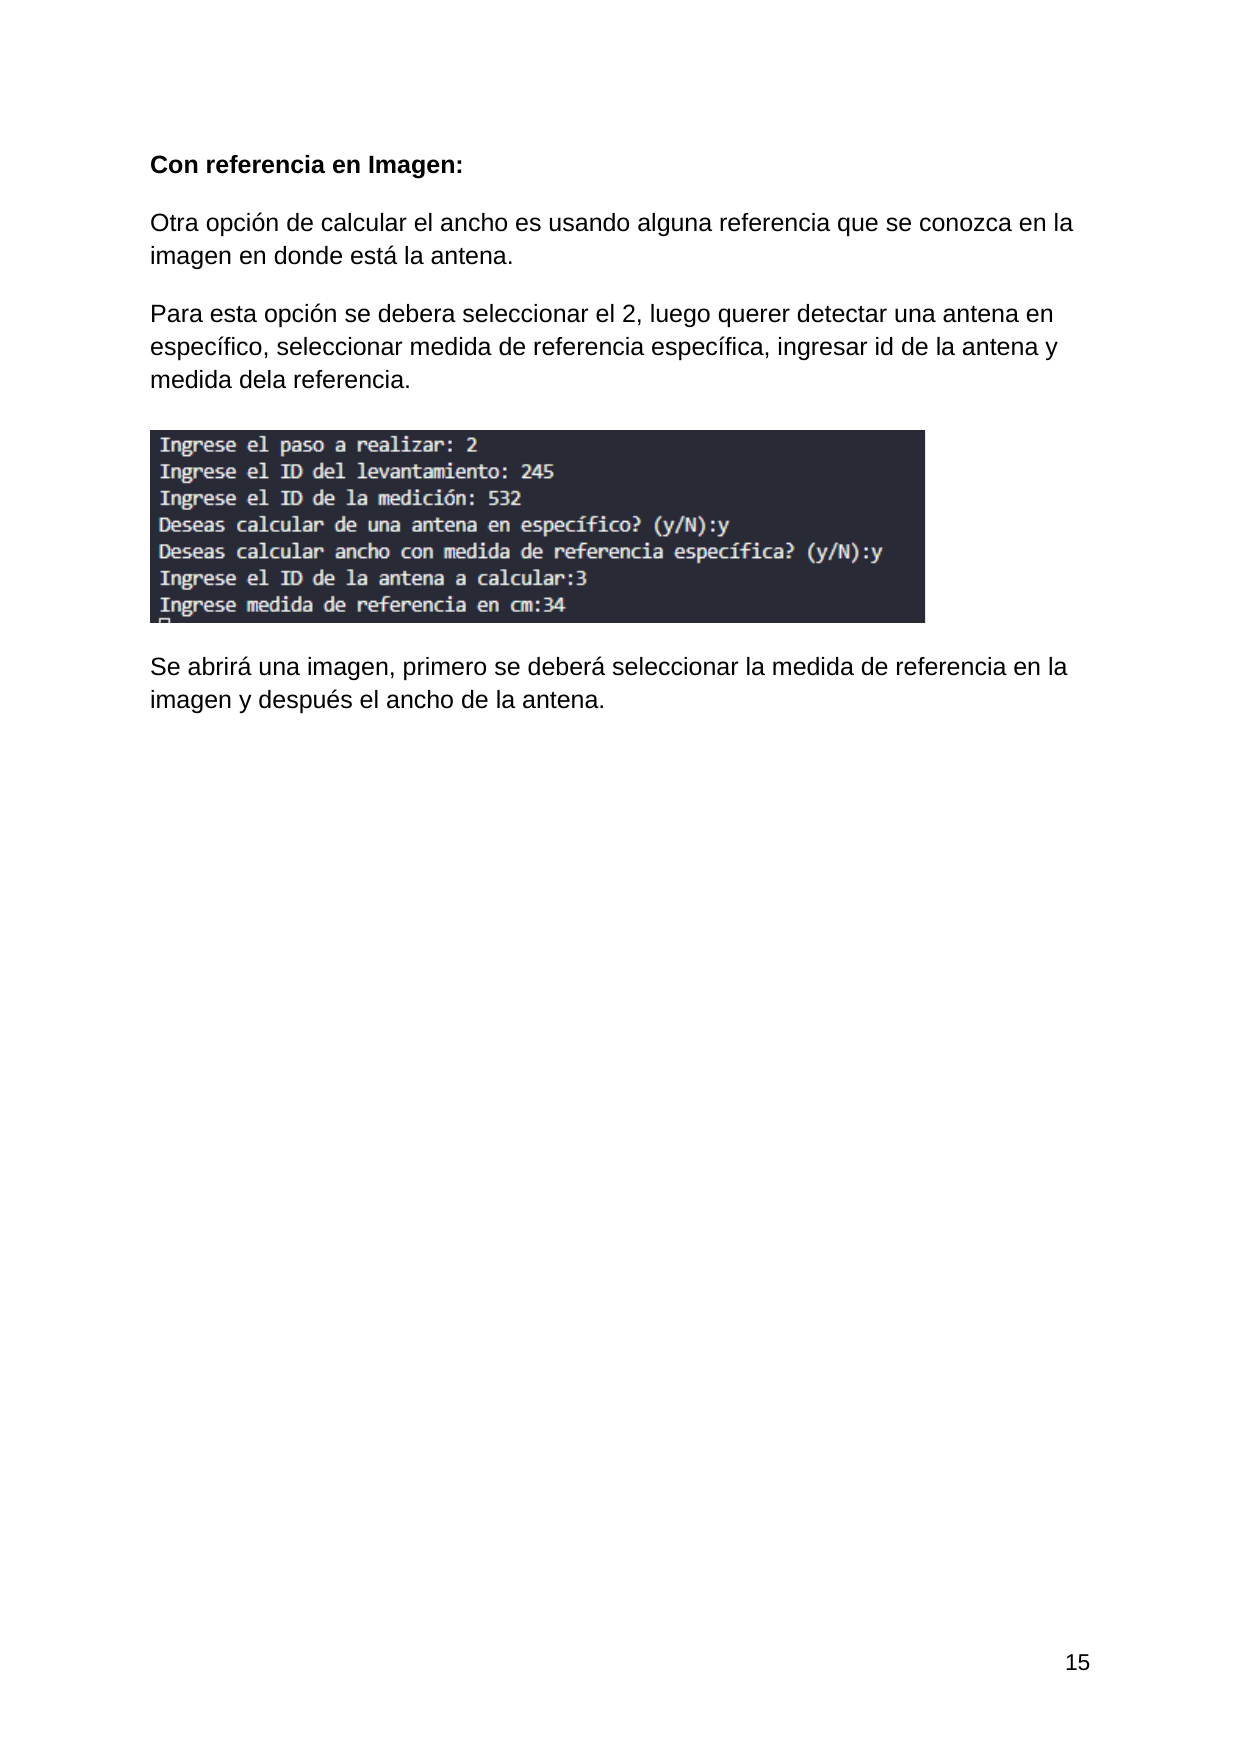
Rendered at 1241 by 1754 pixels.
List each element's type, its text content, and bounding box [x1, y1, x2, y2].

picture [150, 430, 926, 623]
text Se abrirá una imagen, primero se deberá seleccionar la medida de referencia en la imagen y después el ancho de la antena. [150, 652, 1090, 713]
text Con referencia en Imagen: [150, 150, 1090, 179]
text Otra opción de calcular el ancho es usando alguna referencia que se conozca en la imagen en donde está la antena. [150, 208, 1090, 270]
